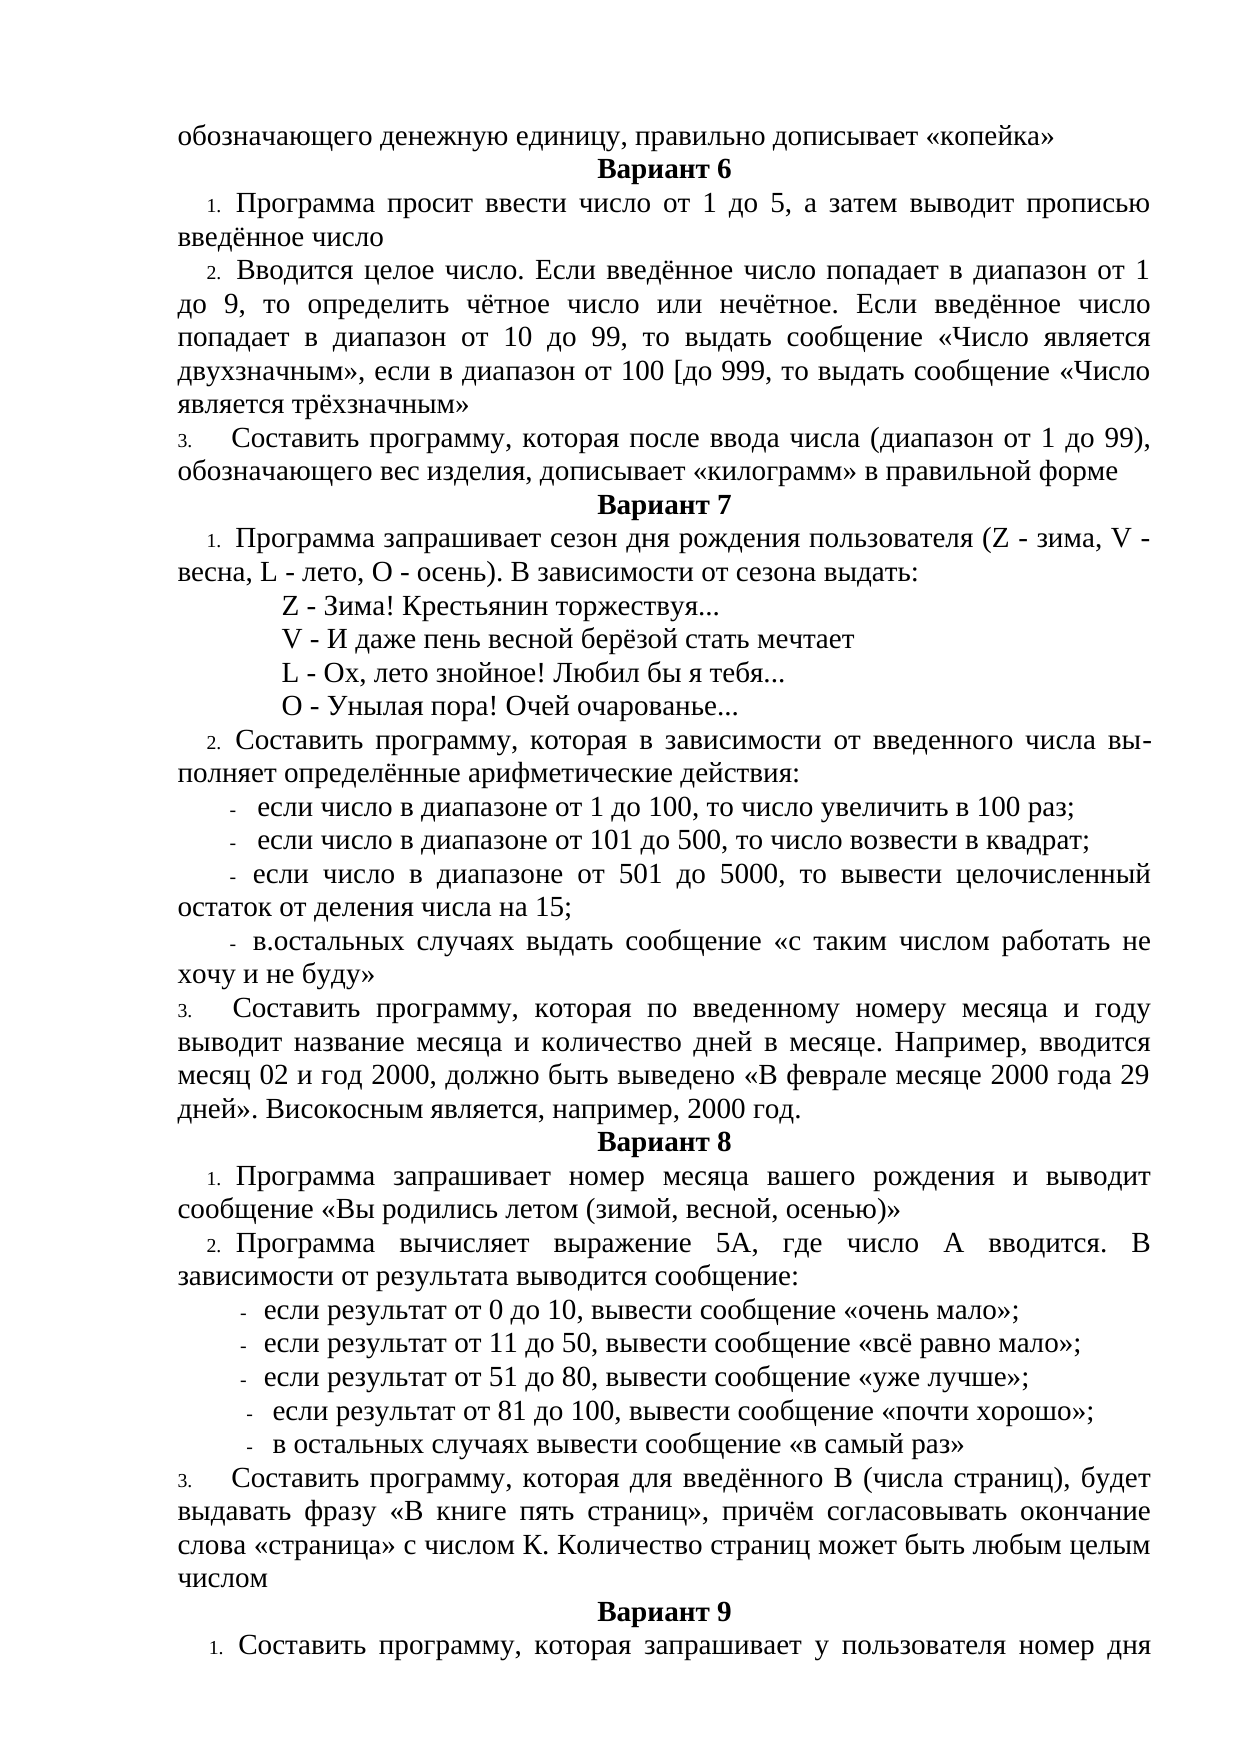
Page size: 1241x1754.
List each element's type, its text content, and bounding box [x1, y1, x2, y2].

text Z - Зима! Крестьянин торжествуя... [177, 588, 1152, 621]
list Составить программу, которая в зависимости от введенного числа выполняет определённые арифметические действия: [177, 722, 1152, 789]
list Вводится целое число. Если введённое число попадает в диапазон от 1 до 9, то определить чётное число или нечётное. Если введённое число попадает в диапазон от 10 до 99, то выдать сообщение «Число является двухзначным», если в диапазон от 100 [до 999, то выдать сообщение «Число является трёхзначным» [177, 252, 1152, 420]
list если число в диапазоне от 501 до 5000, то вывести целочисленный остаток от деления числа на 15; [177, 856, 1152, 923]
list если результат от 0 до 10, вывести сообщение «очень мало»; [177, 1292, 1152, 1326]
text V - И даже пень весной берёзой стать мечтает [177, 621, 1152, 655]
text О - Унылая пора! Очей очарованье... [177, 688, 1152, 722]
text Вариант 9 [177, 1594, 1152, 1627]
list Составить программу, которая для введённого В (числа страниц), будет выдавать фразу «В книге пять страниц», причём согласовывать окончание слова «страница» с числом К. Количество страниц может быть любым целым числом [177, 1460, 1152, 1594]
list Составить программу, которая после ввода числа (диапазон от 1 до 99), обозначающего вес изделия, дописывает «килограмм» в правильной форме [177, 420, 1152, 487]
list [177, 118, 1152, 152]
text Вариант 6 [177, 152, 1152, 185]
list Программа вычисляет выражение 5А, где число А вводится. В зависимости от результата выводится сообщение: [177, 1225, 1152, 1292]
list если результат от 11 до 50, вывести сообщение «всё равно мало»; [177, 1326, 1152, 1359]
list Программа запрашивает сезон дня рождения пользователя (Z - зима, V - весна, L - лето, О - осень). В зависимости от сезона выдать: [177, 521, 1152, 588]
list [177, 1627, 1152, 1661]
list Программа просит ввести число от 1 до 5, а затем выводит прописью введённое число [177, 185, 1152, 252]
list если число в диапазоне от 1 до 100, то число увеличить в 100 раз; [177, 789, 1152, 822]
list в остальных случаях вывести сообщение «в самый раз» [177, 1426, 1152, 1460]
list если результат от 81 до 100, вывести сообщение «почти хорошо»; [177, 1393, 1152, 1426]
list Составить программу, которая по введенному номеру месяца и году выводит название месяца и количество дней в месяце. Например, вводится месяц 02 и год 2000, должно быть выведено «В феврале месяце 2000 года 29 дней». Високосным является, например, 2000 год. [177, 990, 1152, 1124]
list если число в диапазоне от 101 до 500, то число возвести в квадрат; [177, 822, 1152, 856]
list в.остальных случаях выдать сообщение «с таким числом работать не хочу и не буду» [177, 923, 1152, 990]
list Программа запрашивает номер месяца вашего рождения и выводит сообщение «Вы родились летом (зимой, весной, осенью)» [177, 1158, 1152, 1225]
list если результат от 51 до 80, вывести сообщение «уже лучше»; [177, 1359, 1152, 1393]
text Вариант 8 [177, 1124, 1152, 1158]
text Вариант 7 [177, 487, 1152, 521]
text L - Ох, лето знойное! Любил бы я тебя... [177, 655, 1152, 688]
